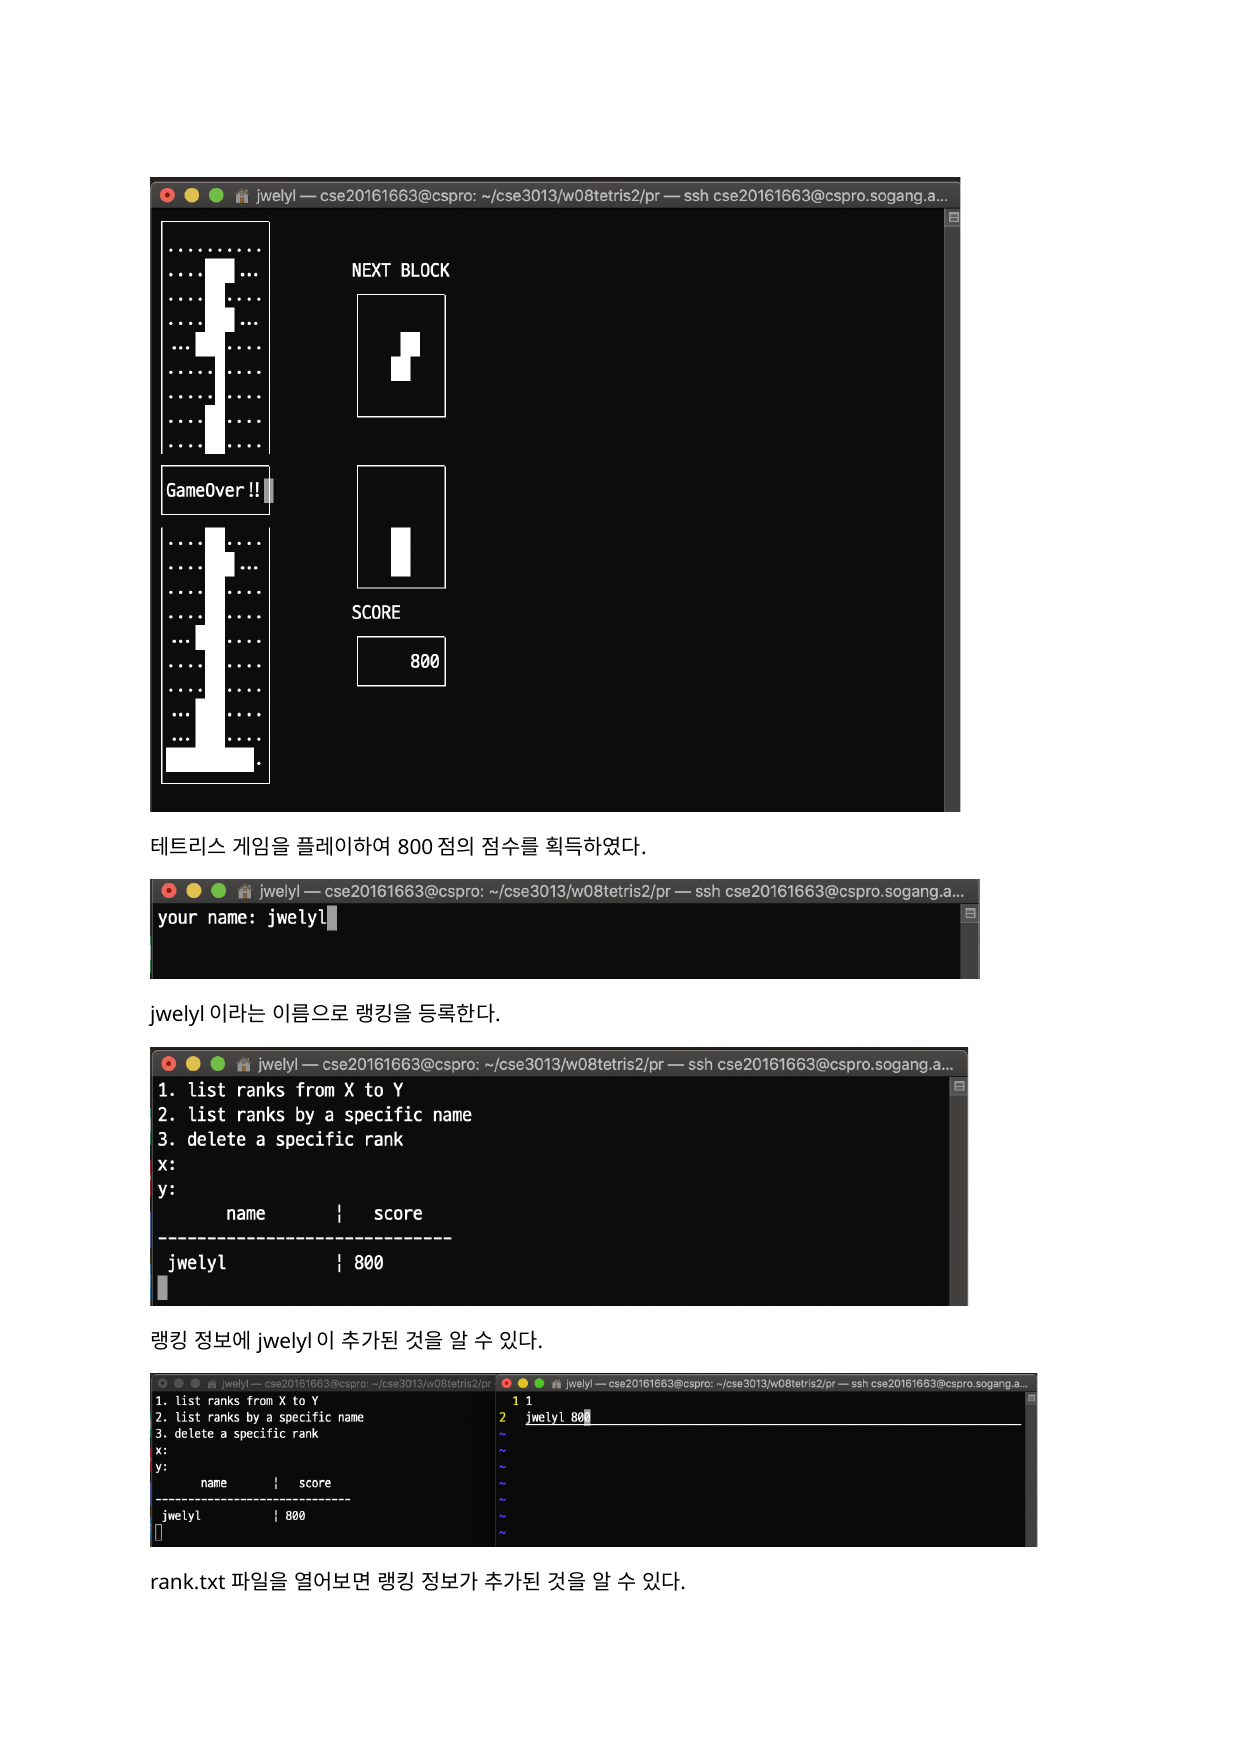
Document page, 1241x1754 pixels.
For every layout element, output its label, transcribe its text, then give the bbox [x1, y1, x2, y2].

text 테트리스 게임을 플레이하여 800점의 점수를 획득하였다. [150, 830, 1090, 860]
picture [150, 1373, 1038, 1547]
text jwelyl이라는 이름으로 랭킹을 등록한다. [150, 998, 1090, 1028]
picture [150, 879, 980, 979]
text 랭킹 정보에 jwelyl이 추가된 것을 알 수 있다. [150, 1324, 1090, 1354]
text rank.txt 파일을 열어보면 랭킹 정보가 추가된 것을 알 수 있다. [150, 1565, 1090, 1595]
picture [150, 177, 961, 812]
picture [150, 1047, 969, 1306]
